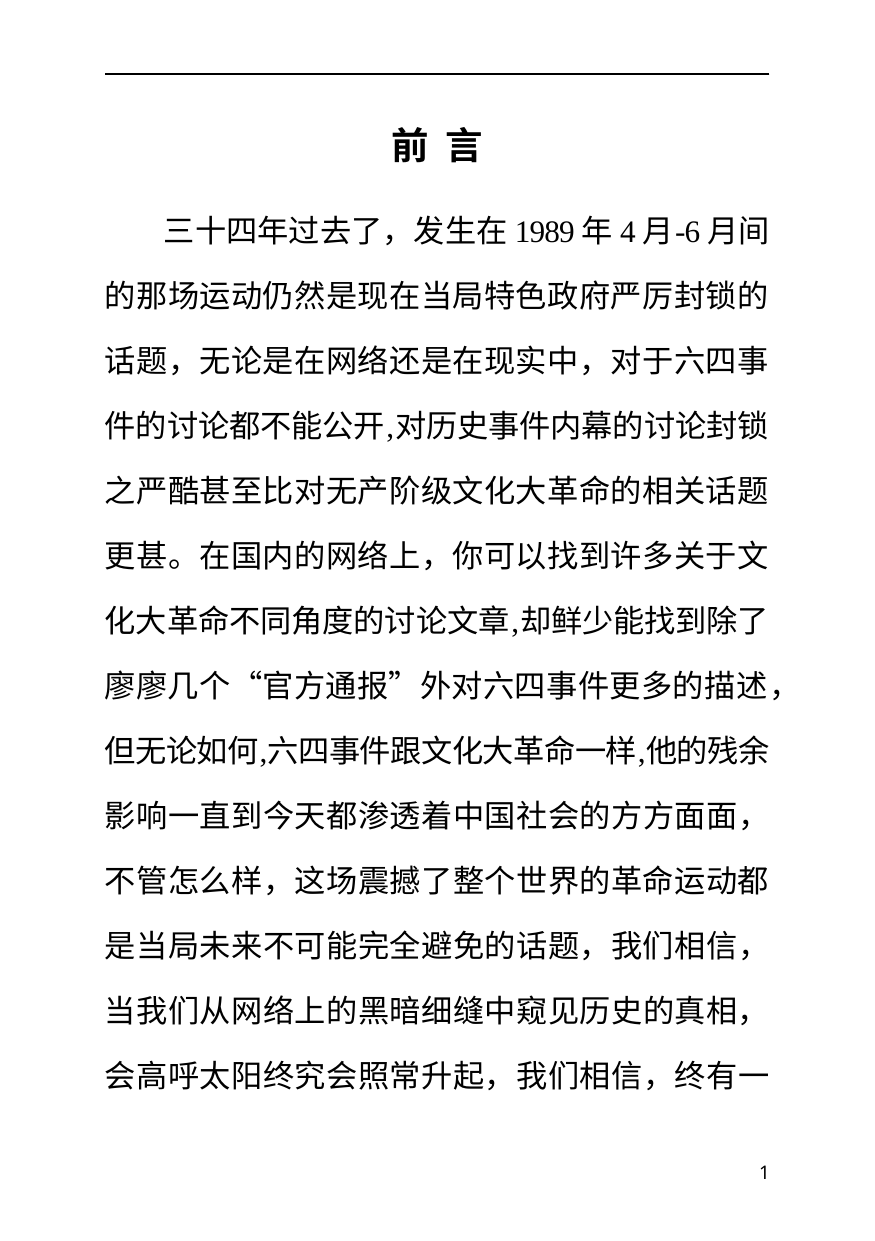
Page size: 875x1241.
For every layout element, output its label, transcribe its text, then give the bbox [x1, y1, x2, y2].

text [104, 196, 769, 1106]
text 前 言 [104, 110, 769, 175]
